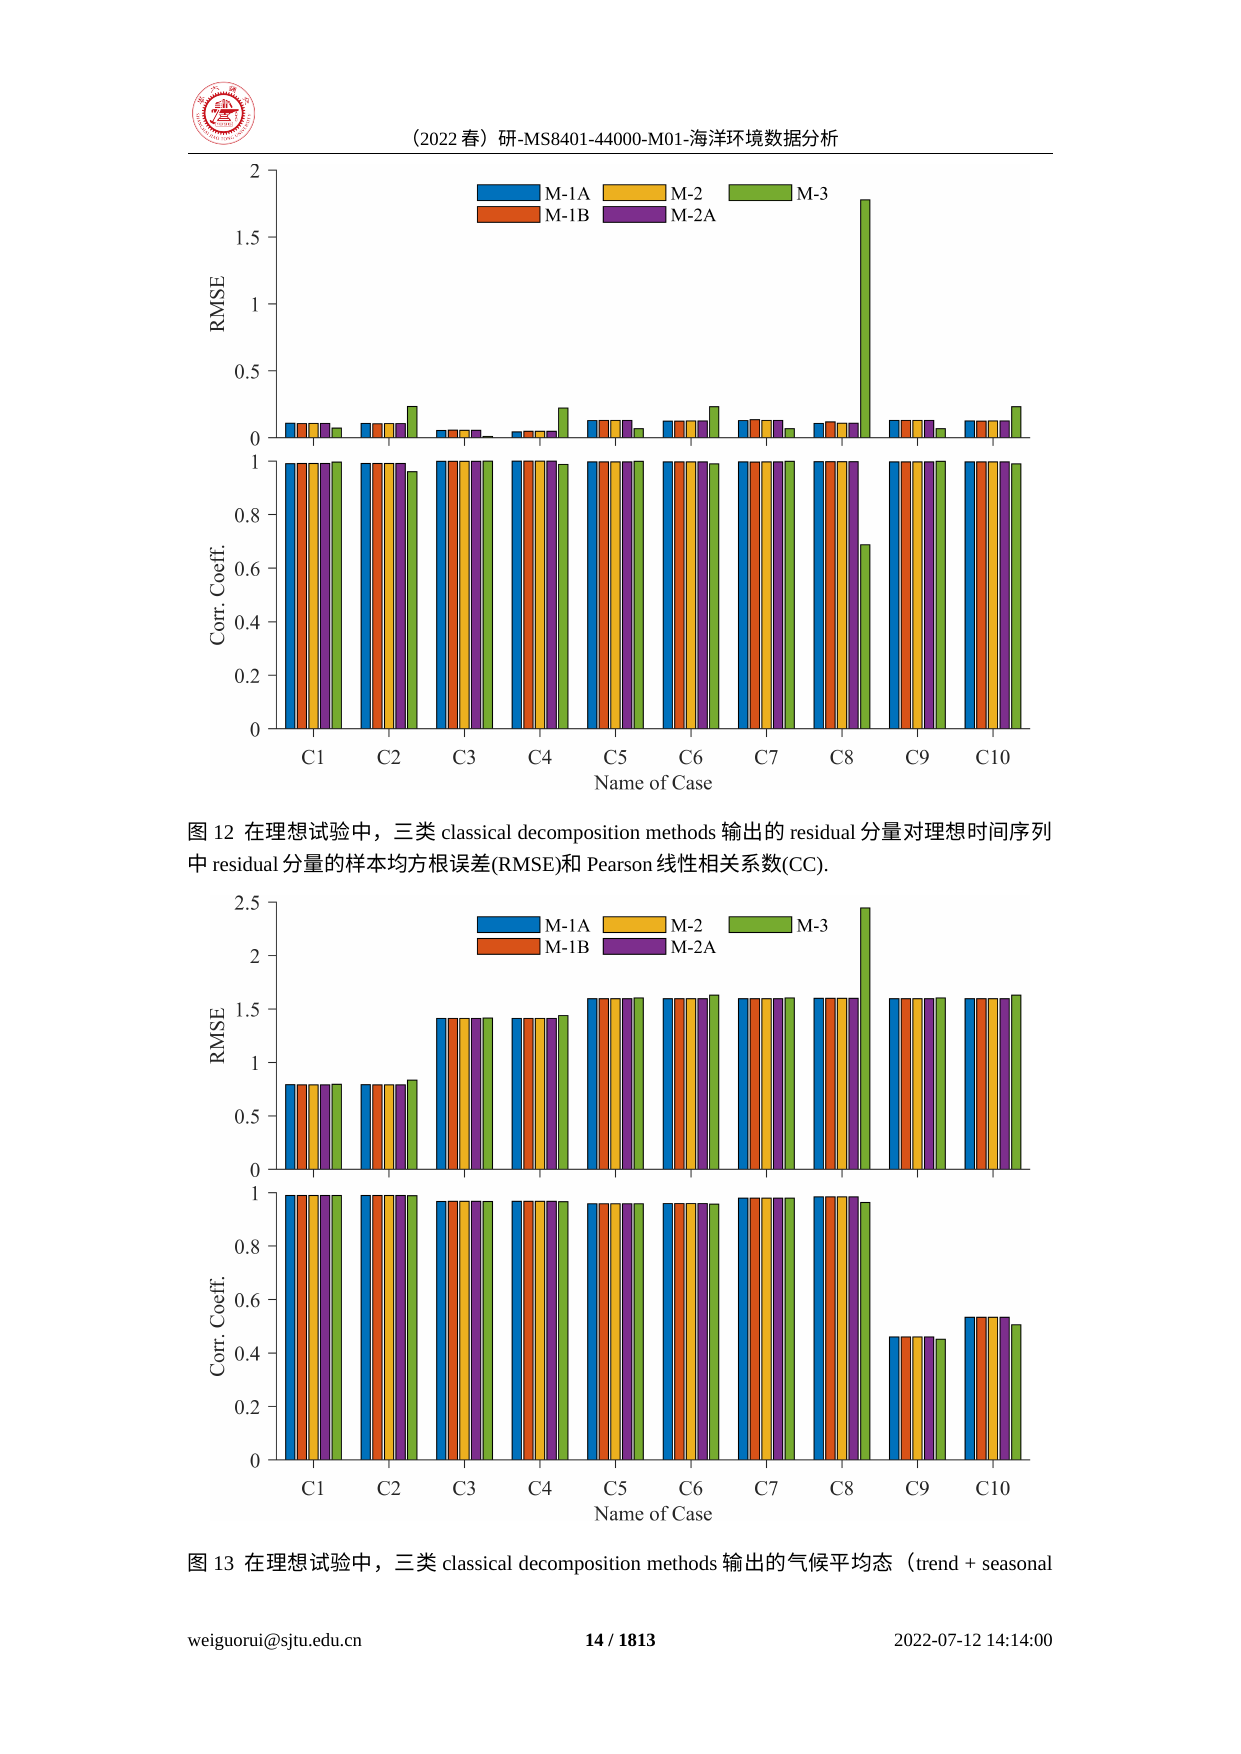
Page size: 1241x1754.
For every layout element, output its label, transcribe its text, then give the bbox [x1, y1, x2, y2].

text 图13 在理想试验中，三类classical decomposition methods输出的气候平均态（trend + seasonal components）对理想时间序列的样本均方根误差(RMSE)和Pearson线性相关系数(CC). [187, 1545, 1053, 1578]
text 图12 在理想试验中，三类classical decomposition methods输出的residual分量对理想时间序列中residual分量的样本均方根误差(RMSE)和Pearson线性相关系数(CC). [187, 814, 1053, 879]
picture [209, 895, 1031, 1521]
picture [188, 77, 259, 148]
picture [209, 164, 1031, 790]
